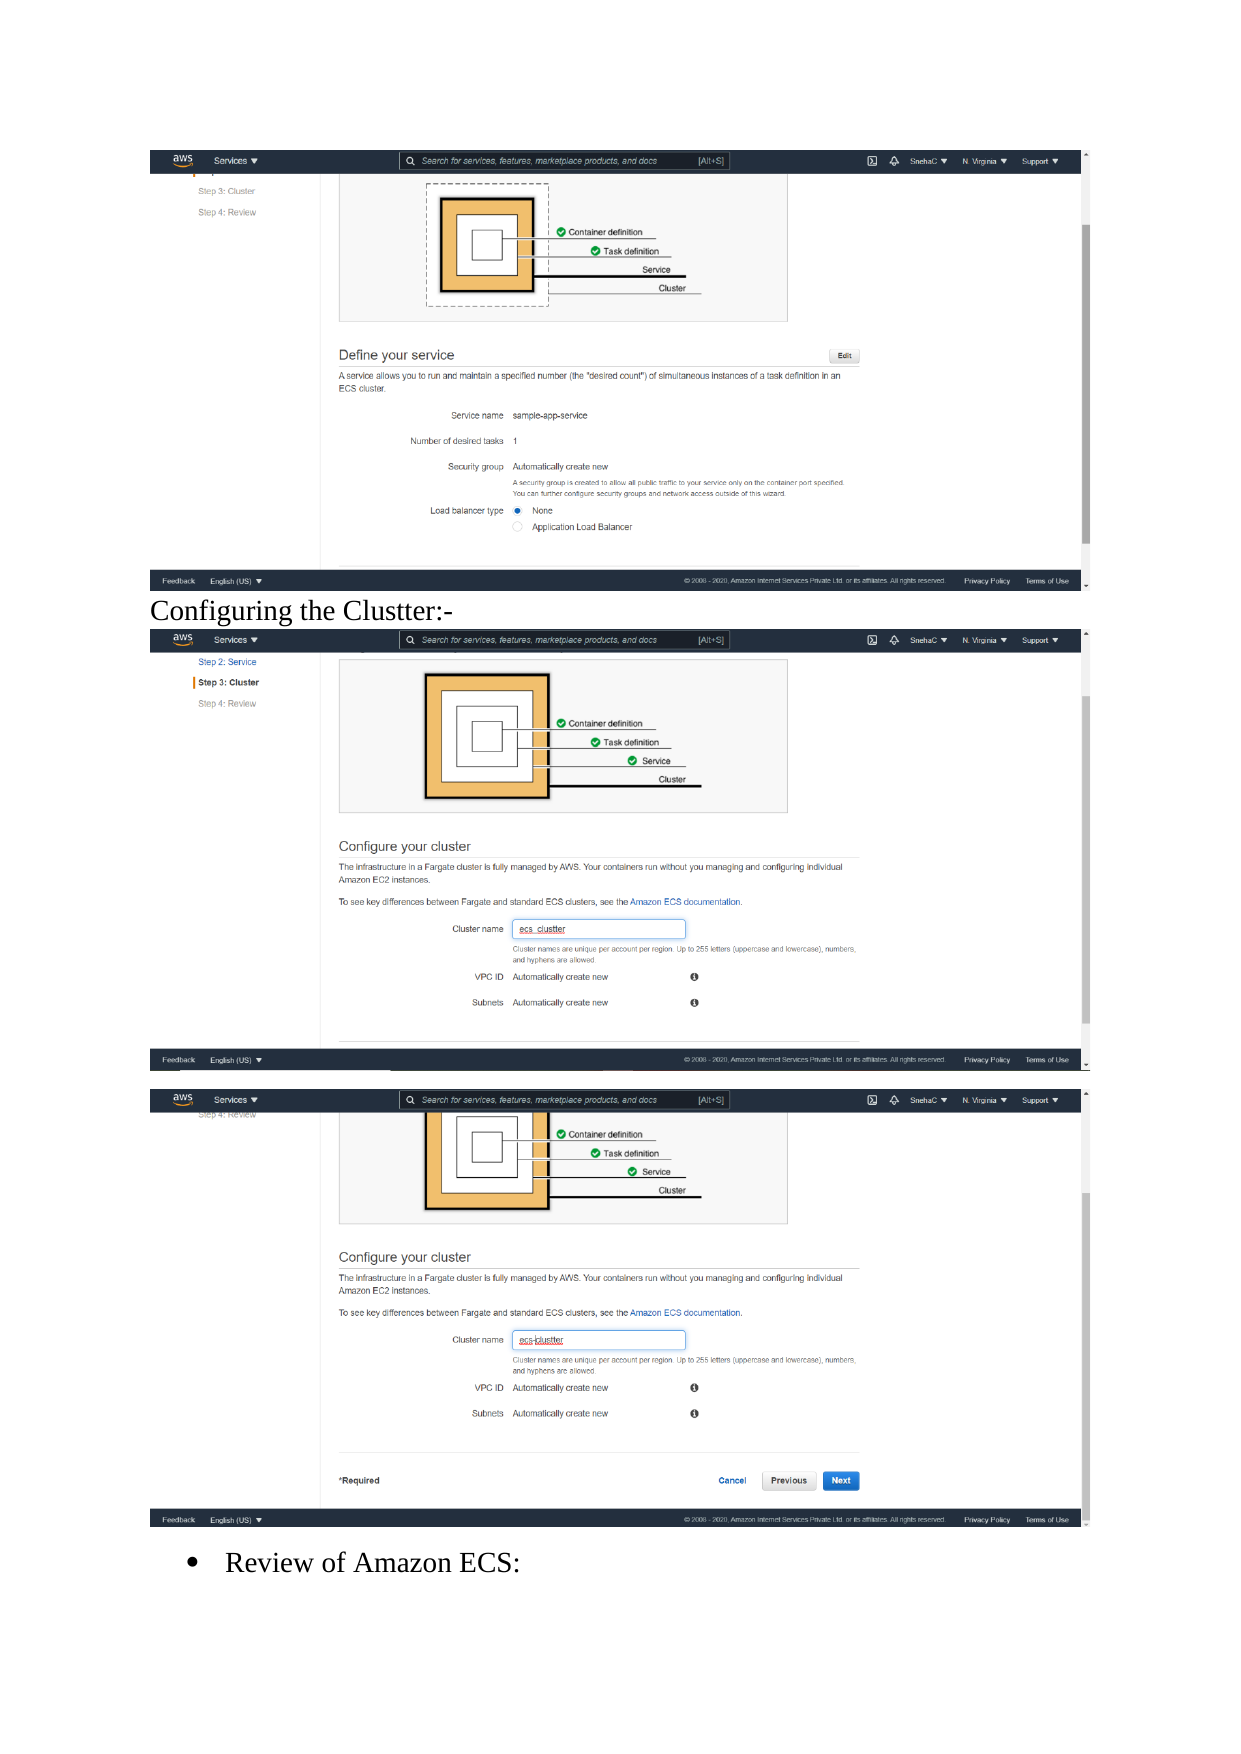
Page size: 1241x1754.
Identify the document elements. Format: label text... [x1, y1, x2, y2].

picture [150, 1089, 1091, 1527]
list Review of Amazon ECS: [187, 1545, 1090, 1579]
picture [150, 150, 1091, 591]
picture [150, 629, 1091, 1071]
text Configuring the Clustter:- [150, 591, 1090, 629]
